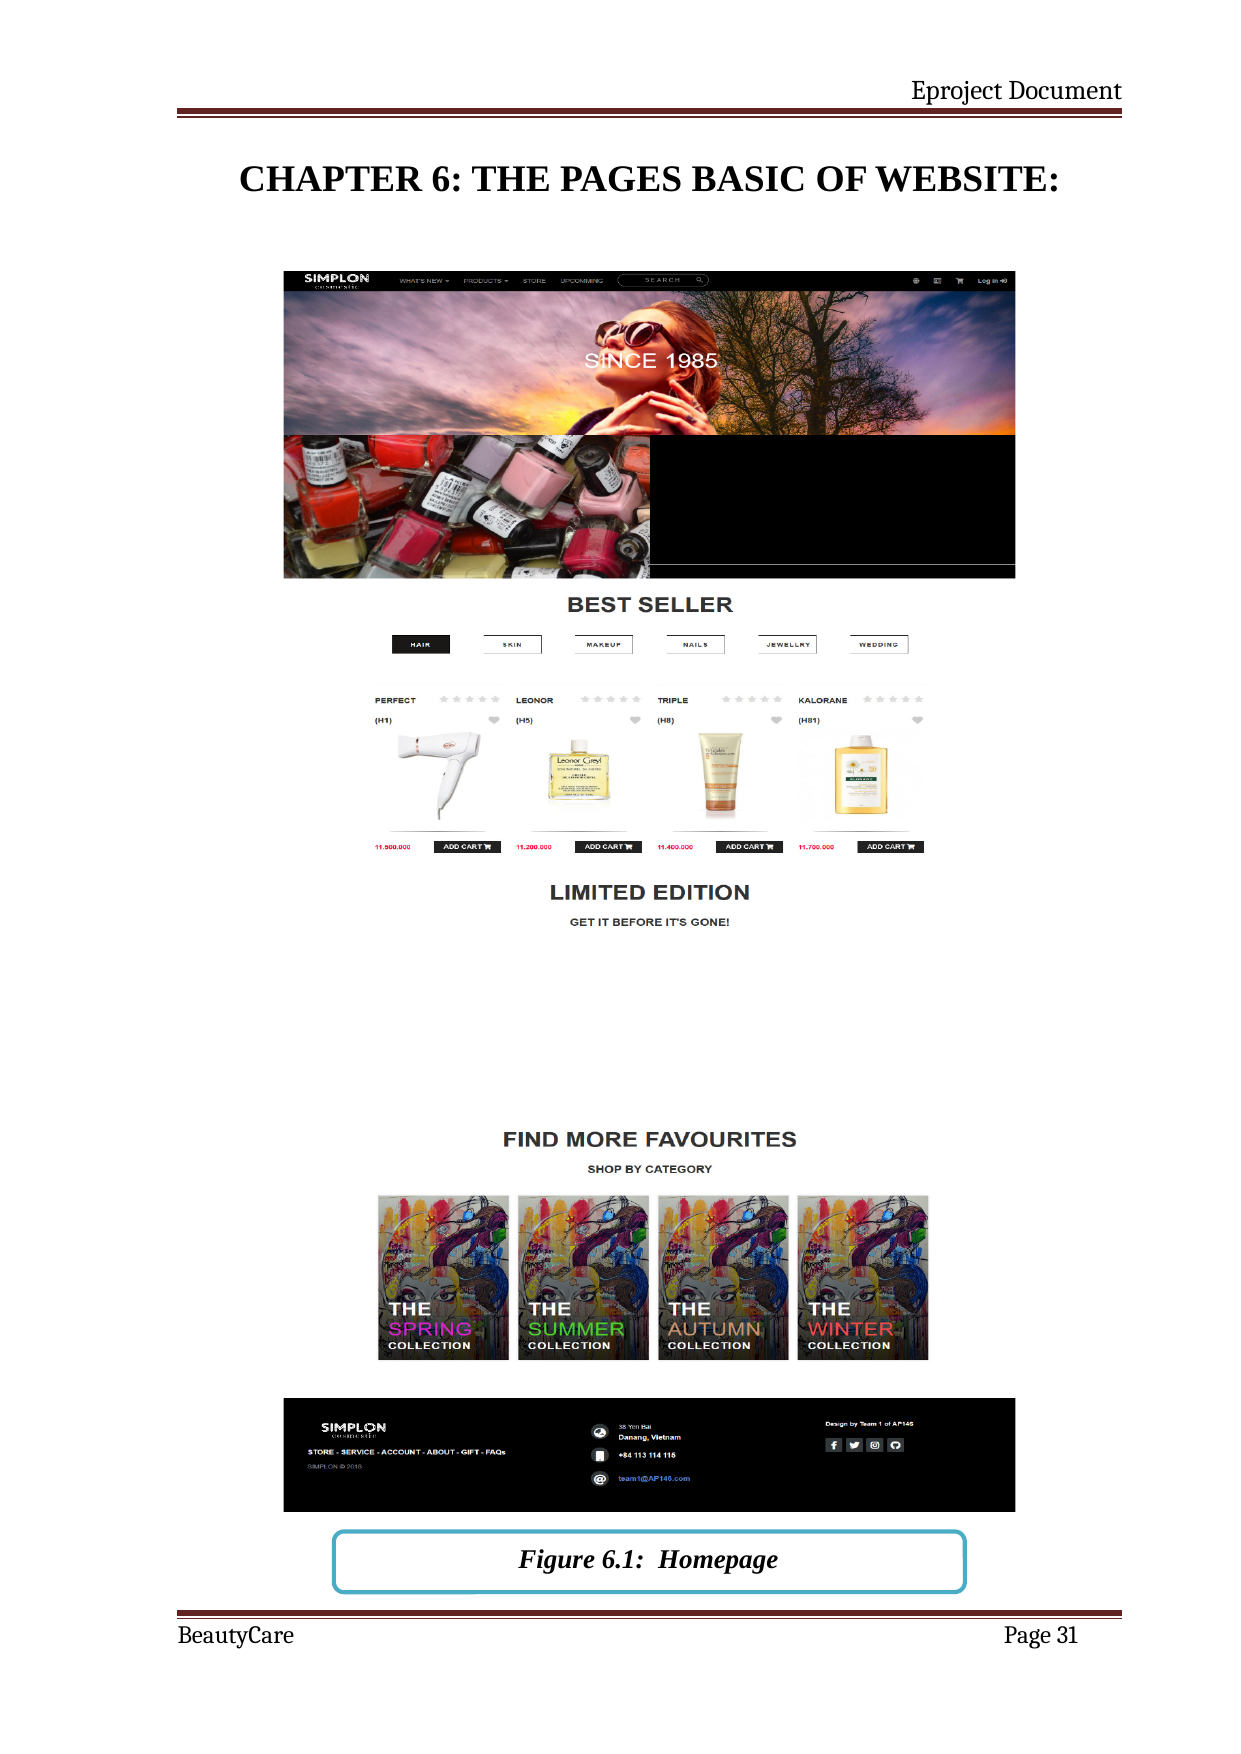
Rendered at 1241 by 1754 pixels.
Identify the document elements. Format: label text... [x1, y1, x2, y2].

subtitle CHAPTER 6: THE PAGES BASIC OF WEBSITE: [177, 157, 1122, 200]
picture [283, 241, 1016, 1512]
